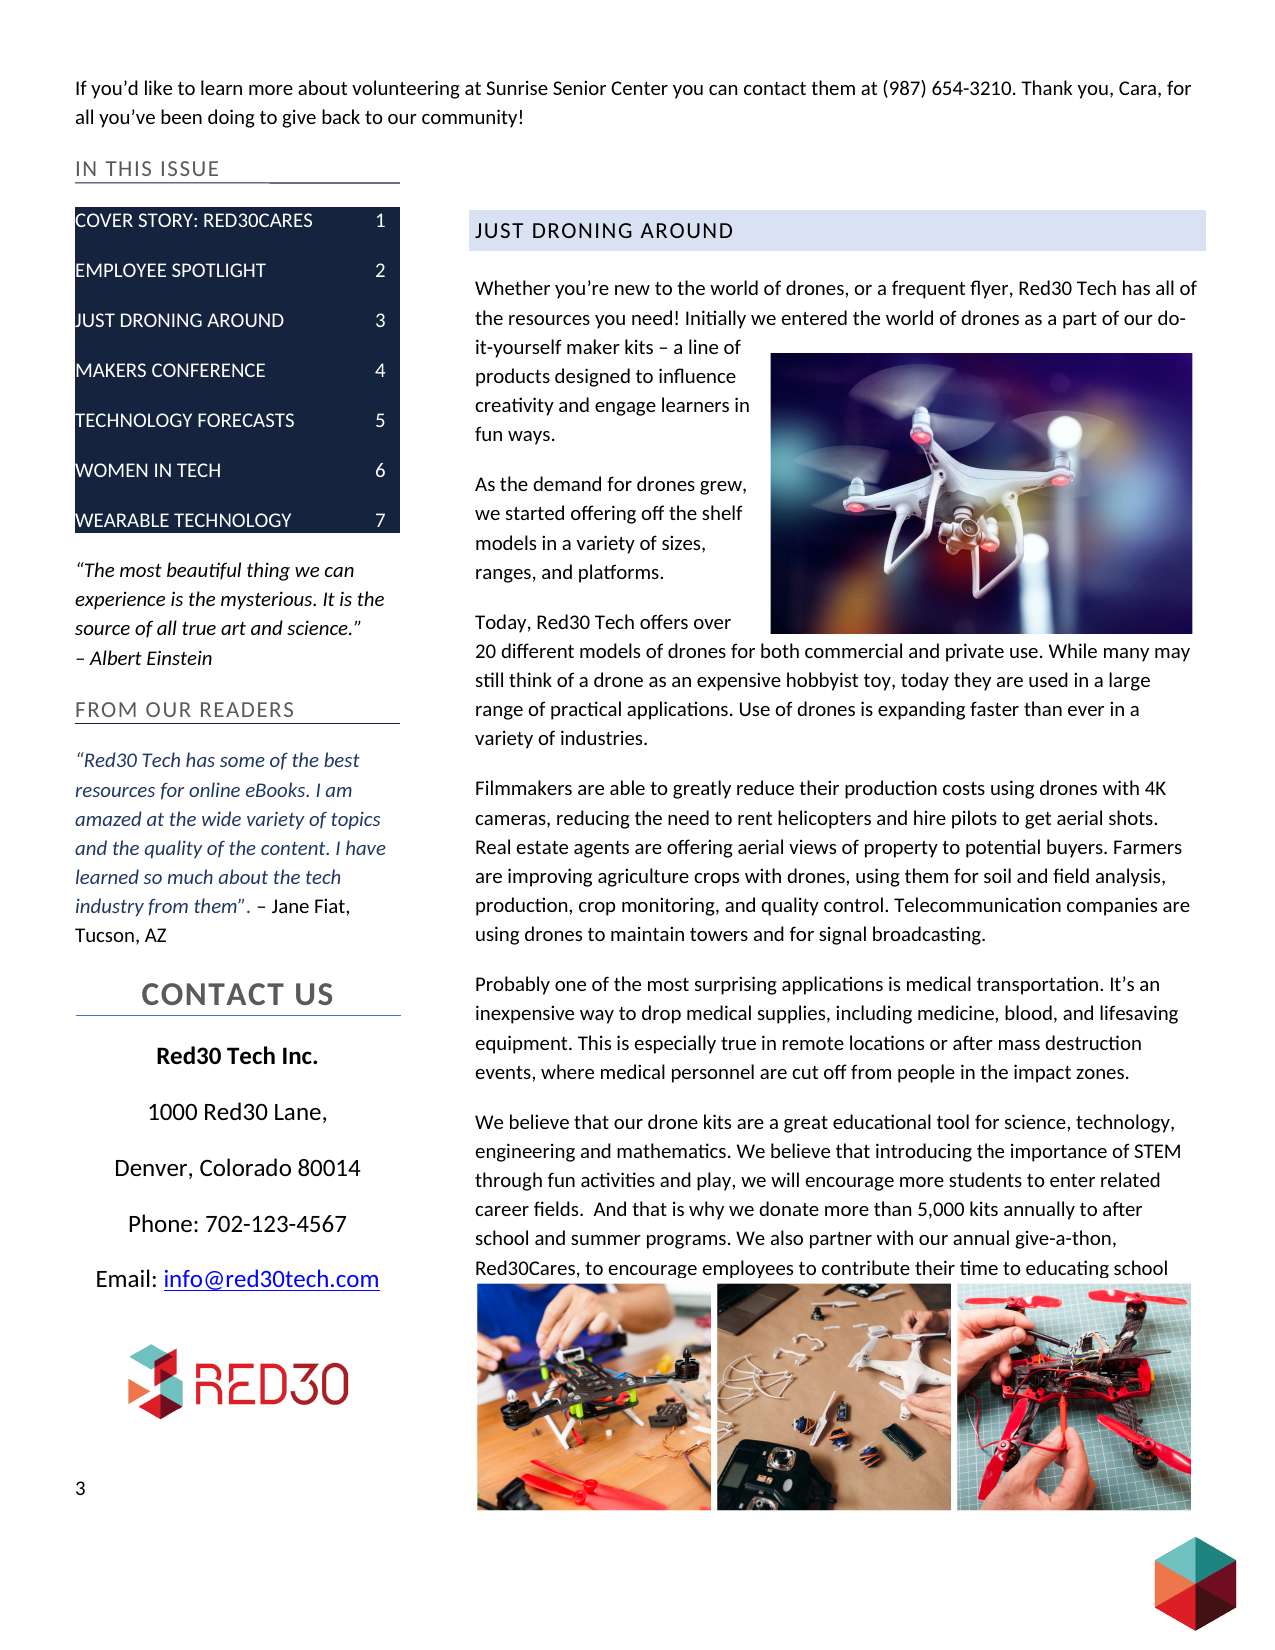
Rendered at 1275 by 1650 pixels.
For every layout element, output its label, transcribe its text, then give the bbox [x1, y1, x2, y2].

picture [119, 1334, 356, 1429]
text If you’d like to learn more about volunteering at Sunrise Senior Center you can contact them at (987) 654-3210. Thank you, Cara, for all you’ve been doing to give back to our community! [75, 75, 1200, 129]
subtitle FROM OUR READERS [75, 695, 400, 723]
text Probably one of the most surprising applications is medical transportation. It’s an inexpensive way to drop medical supplies, including medicine, blood, and lifesaving equipment. This is especially true in remote locations or after mass destruction events, where medical personnel are cut off from people in the impact zones. [475, 971, 1200, 1084]
picture [1137, 1526, 1254, 1642]
text Filmmakers are able to greatly reduce their production costs using drones with 4K cameras, reducing the need to rent helicopters and hire pilots to get aerial shots. Real estate agents are offering aerial views of property to potential buyers. Farmers are improving agriculture crops with drones, using them for soil and field analysis, production, crop monitoring, and quality control. Telecommunication companies are using drones to maintain towers and for signal broadcasting. [475, 776, 1200, 947]
text Today, Red30 Tech offers over 20 different models of drones for both commercial and private use. While many may still think of a drone as an expensive hobbyist toy, today they are used in a large range of practical applications. Use of drones is expanding faster than ever in a variety of industries. [475, 609, 1200, 751]
subtitle CONTACT US [75, 973, 400, 1013]
text We believe that our drone kits are a great educational tool for science, technology, engineering and mathematics. We believe that introducing the importance of STEM through fun activities and play, we will encourage more students to enter related career fields. And that is why we donate more than 5,000 kits annually to after school and summer programs. We also partner with our annual give-a-thon, Red30Cares, to encourage employees to contribute their time to educating school age children. [475, 1109, 1200, 1309]
picture [475, 1278, 1194, 1518]
subtitle Just Droning Around [475, 216, 1200, 244]
text “Red30 Tech has some of the best resources for online eBooks. I am amazed at the wide variety of topics and the quality of the content. I have learned so much about the tech industry from them”. – Jane Fiat, Tucson, AZ [75, 748, 400, 948]
text Phone: 702-123-4567 [75, 1208, 400, 1238]
picture [770, 353, 1193, 634]
text COVER STORY: RED30CARES 1 [75, 207, 400, 233]
subtitle IN THIS ISSUE [75, 154, 400, 182]
text WEARABLE TECHNOLOGY 7 [75, 507, 400, 533]
text Whether you’re new to the world of drones, or a frequent flyer, Red30 Tech has all of the resources you need! Initially we entered the world of drones as a part of our do-it-yourself maker kits – a line of products designed to influence creativity and engage learners in fun ways. [475, 276, 1200, 447]
text Email: info@red30tech.com [75, 1264, 400, 1294]
text JUST DRONING AROUND 3 [75, 307, 400, 333]
text TECHNOLOGY FORECASTS 5 [75, 407, 400, 433]
text 1000 Red30 Lane, [75, 1096, 400, 1127]
text WOMEN IN TECH 6 [75, 457, 400, 483]
text As the demand for drones grew, we started offering off the shelf models in a variety of sizes, ranges, and platforms. [475, 471, 770, 584]
text EMPLOYEE SPOTLIGHT 2 [75, 257, 400, 283]
text Red30 Tech Inc. [75, 1040, 400, 1071]
text Denver, Colorado 80014 [75, 1152, 400, 1182]
text MAKERS CONFERENCE 4 [75, 357, 400, 383]
text “The most beautiful thing we can experience is the mysterious. It is the source of all true art and science.” – Albert Einstein [75, 557, 400, 670]
